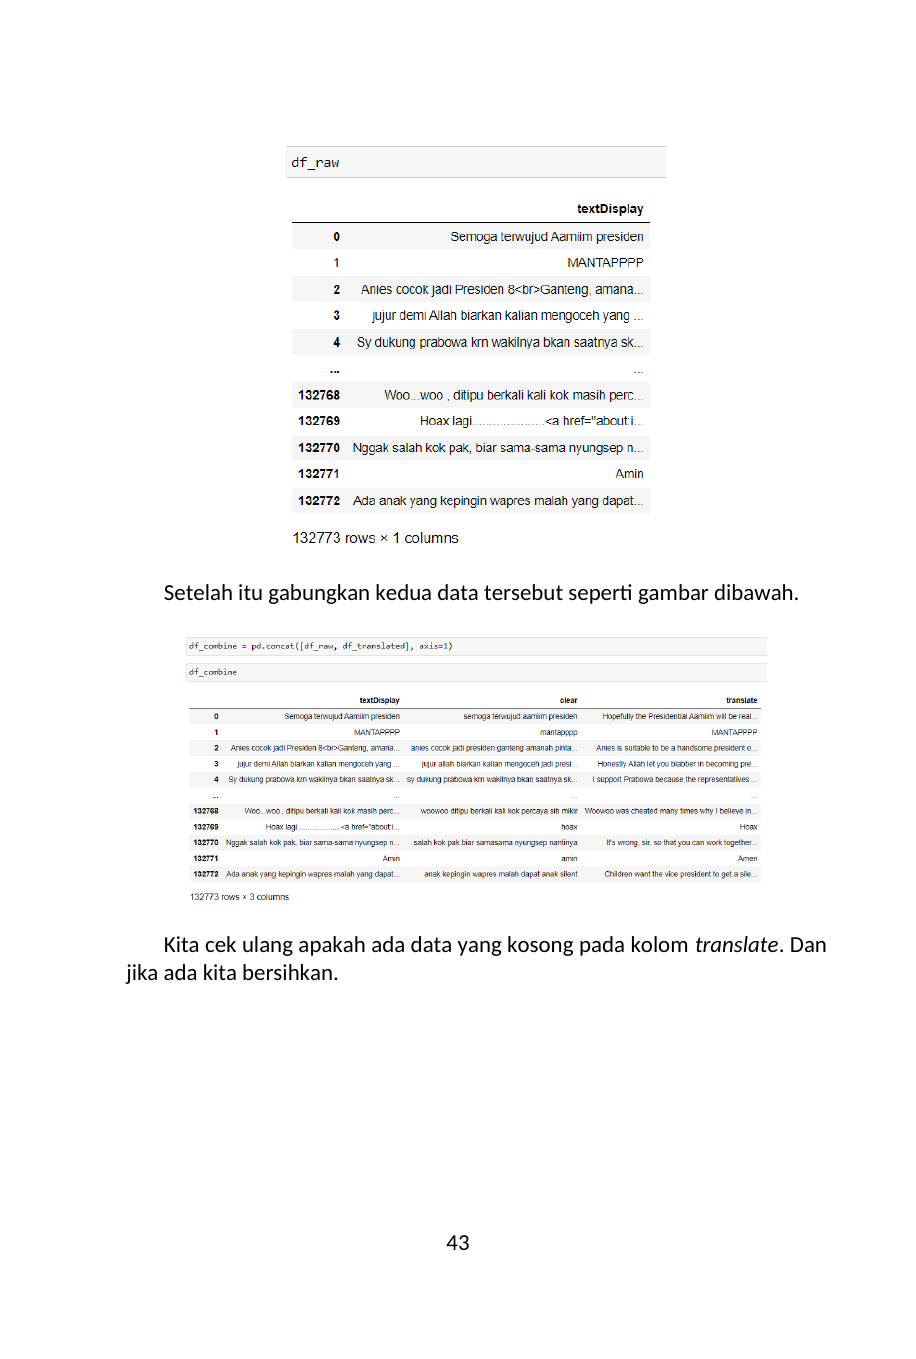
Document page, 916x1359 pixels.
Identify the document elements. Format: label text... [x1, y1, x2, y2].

picture [186, 634, 768, 903]
list Setelah itu gabungkan kedua data tersebut seperti gambar dibawah. [126, 578, 827, 606]
list Kita cek ulang apakah ada data yang kosong pada kolom translate. Dan jika ada kita bersihkan. [126, 930, 827, 986]
picture [286, 146, 667, 551]
